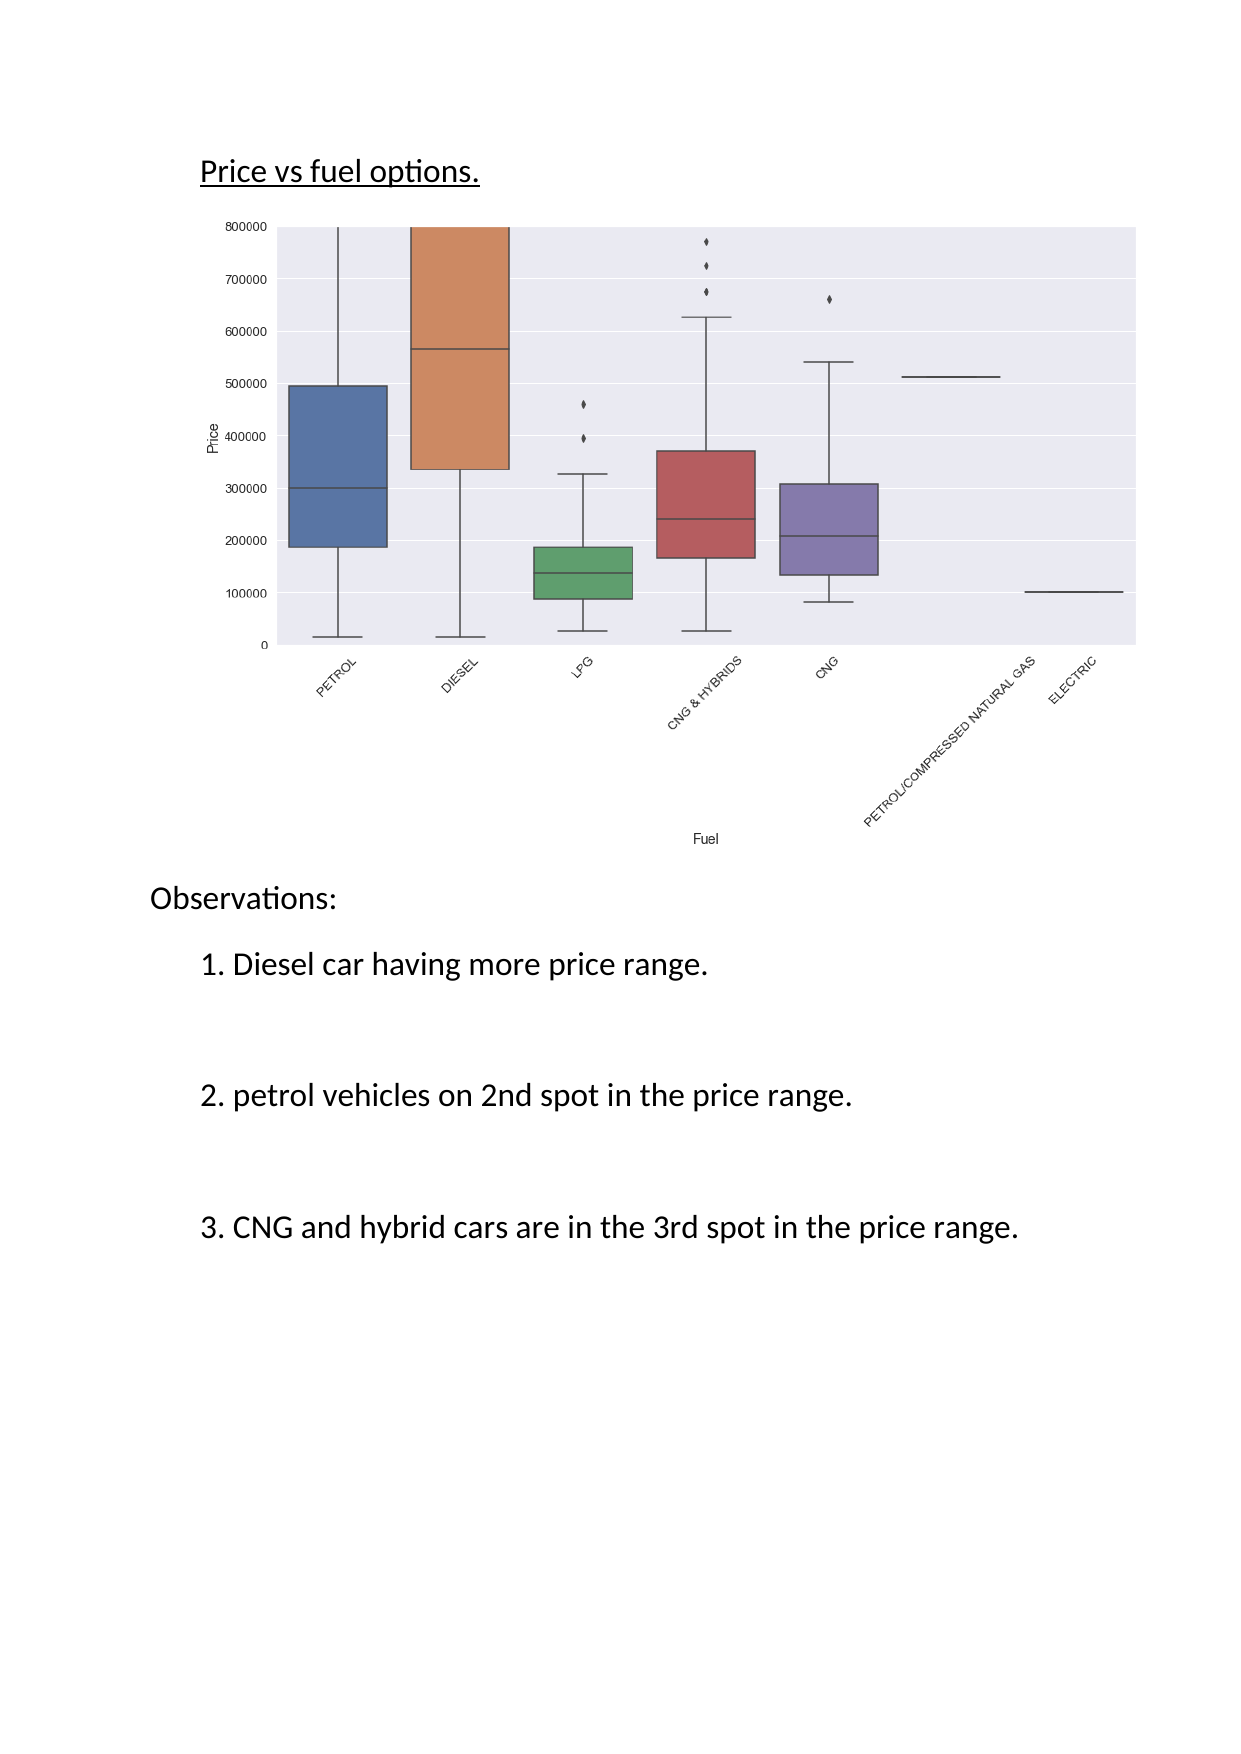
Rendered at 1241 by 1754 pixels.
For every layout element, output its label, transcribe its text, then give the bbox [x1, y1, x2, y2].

text 2. petrol vehicles on 2nd spot in the price range. [200, 1074, 1040, 1115]
text 3. CNG and hybrid cars are in the 3rd spot in the price range. [200, 1206, 1040, 1246]
text 1. Diesel car having more price range. [200, 943, 1040, 983]
picture [200, 215, 1141, 852]
text Observations: [150, 877, 1090, 918]
text Price vs fuel options. [200, 150, 1040, 191]
